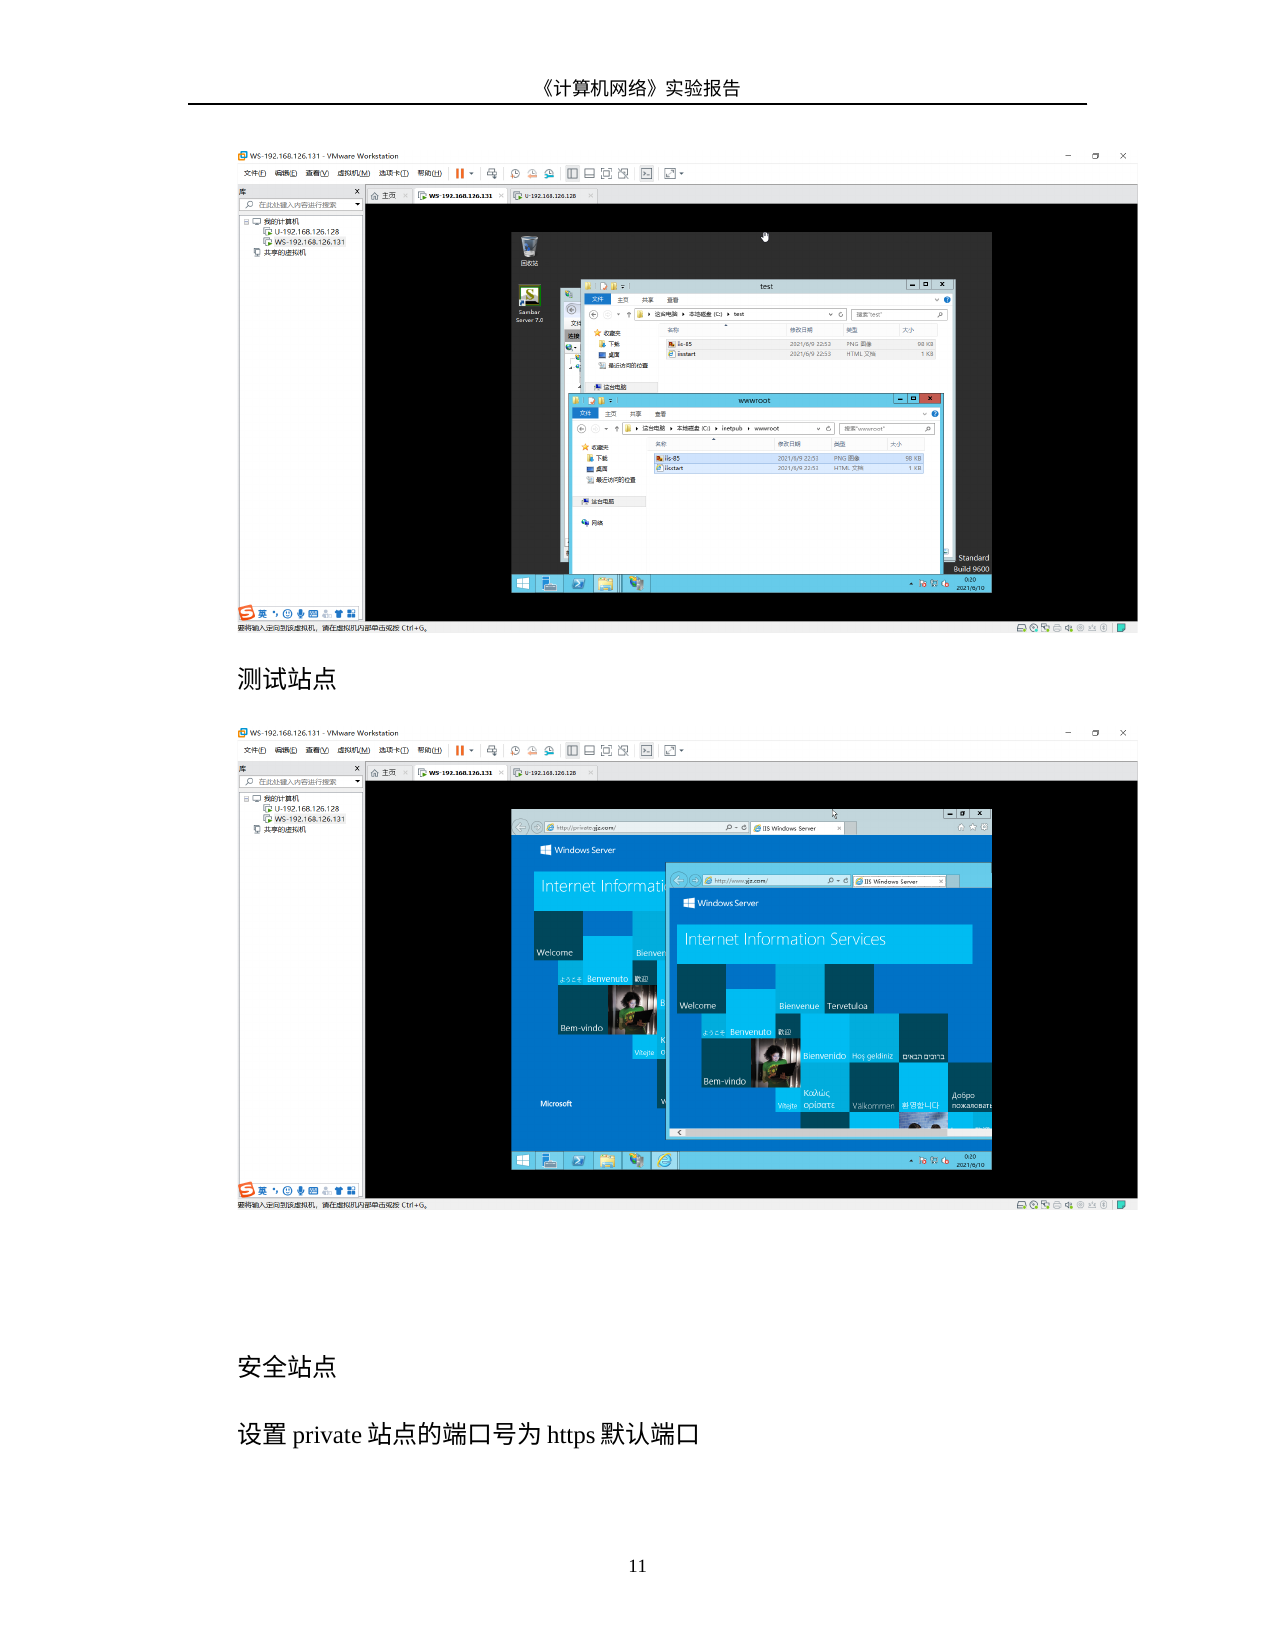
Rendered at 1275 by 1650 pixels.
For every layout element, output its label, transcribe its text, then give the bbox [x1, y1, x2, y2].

list 设置private站点的端口号为https默认端口 [187, 1414, 1087, 1451]
list 测试站点 [187, 660, 1087, 696]
picture [237, 150, 1138, 633]
list 安全站点 [187, 1347, 1087, 1384]
picture [237, 726, 1138, 1210]
